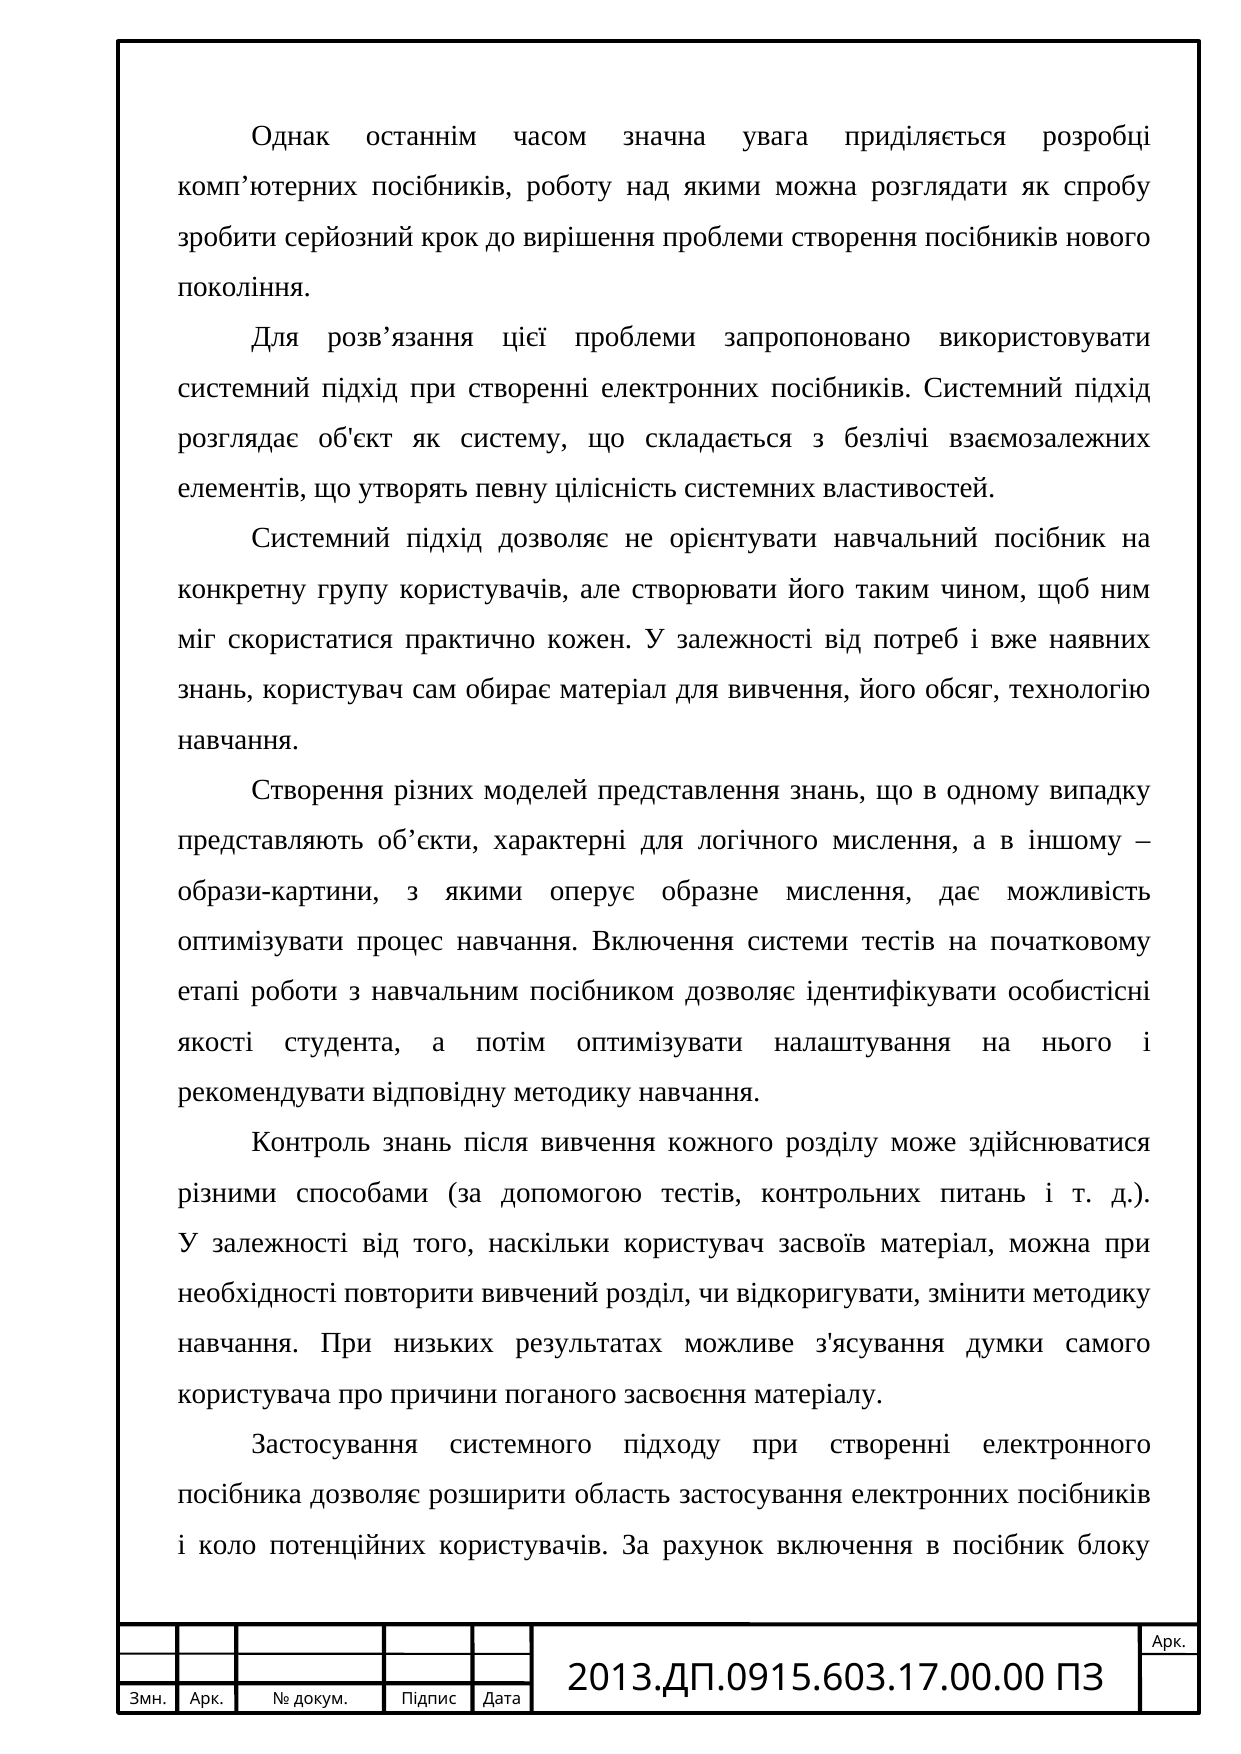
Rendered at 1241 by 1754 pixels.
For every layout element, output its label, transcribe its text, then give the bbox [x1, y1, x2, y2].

text Створення різних моделей представлення знань, що в одному випадку представляють об’єкти, характерні для логічного мислення, а в іншому – образи-картини, з якими оперує образне мислення, дає можливість оптимізувати процес навчання. Включення системи тестів на початковому етапі роботи з навчальним посібником дозволяє ідентифікувати особистісні якості студента, а потім оптимізувати налаштування на нього і рекомендувати відповідну методику навчання. [177, 772, 1152, 1108]
text Для розв’язання цієї проблеми запропоновано використовувати системний підхід при створенні електронних посібників. Системний підхід розглядає об'єкт як систему, що складається з безлічі взаємозалежних елементів, що утворять певну цілісність системних властивостей. [177, 319, 1152, 504]
text Однак останнім часом значна увага приділяється розробці комп’ютерних посібників, роботу над якими можна розглядати як спробу зробити серйозний крок до вирішення проблеми створення посібників нового покоління. [177, 118, 1152, 303]
text Системний підхід дозволяє не орієнтувати навчальний посібник на конкретну групу користувачів, але створювати його таким чином, щоб ним міг скористатися практично кожен. У залежності від потреб і вже наявних знань, користувач сам обирає матеріал для вивчення, його обсяг, технологію навчання. [177, 521, 1152, 755]
text Контроль знань після вивчення кожного розділу може здійснюватися різними способами (за допомогою тестів, контрольних питань і т. д.). У залежності від того, наскільки користувач засвоїв матеріал, можна при необхідності повторити вивчений розділ, чи відкоригувати, змінити методику навчання. При низьких результатах можливе з'ясування думки самого користувача про причини поганого засвоєння матеріалу. [177, 1124, 1152, 1409]
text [177, 1426, 1152, 1560]
